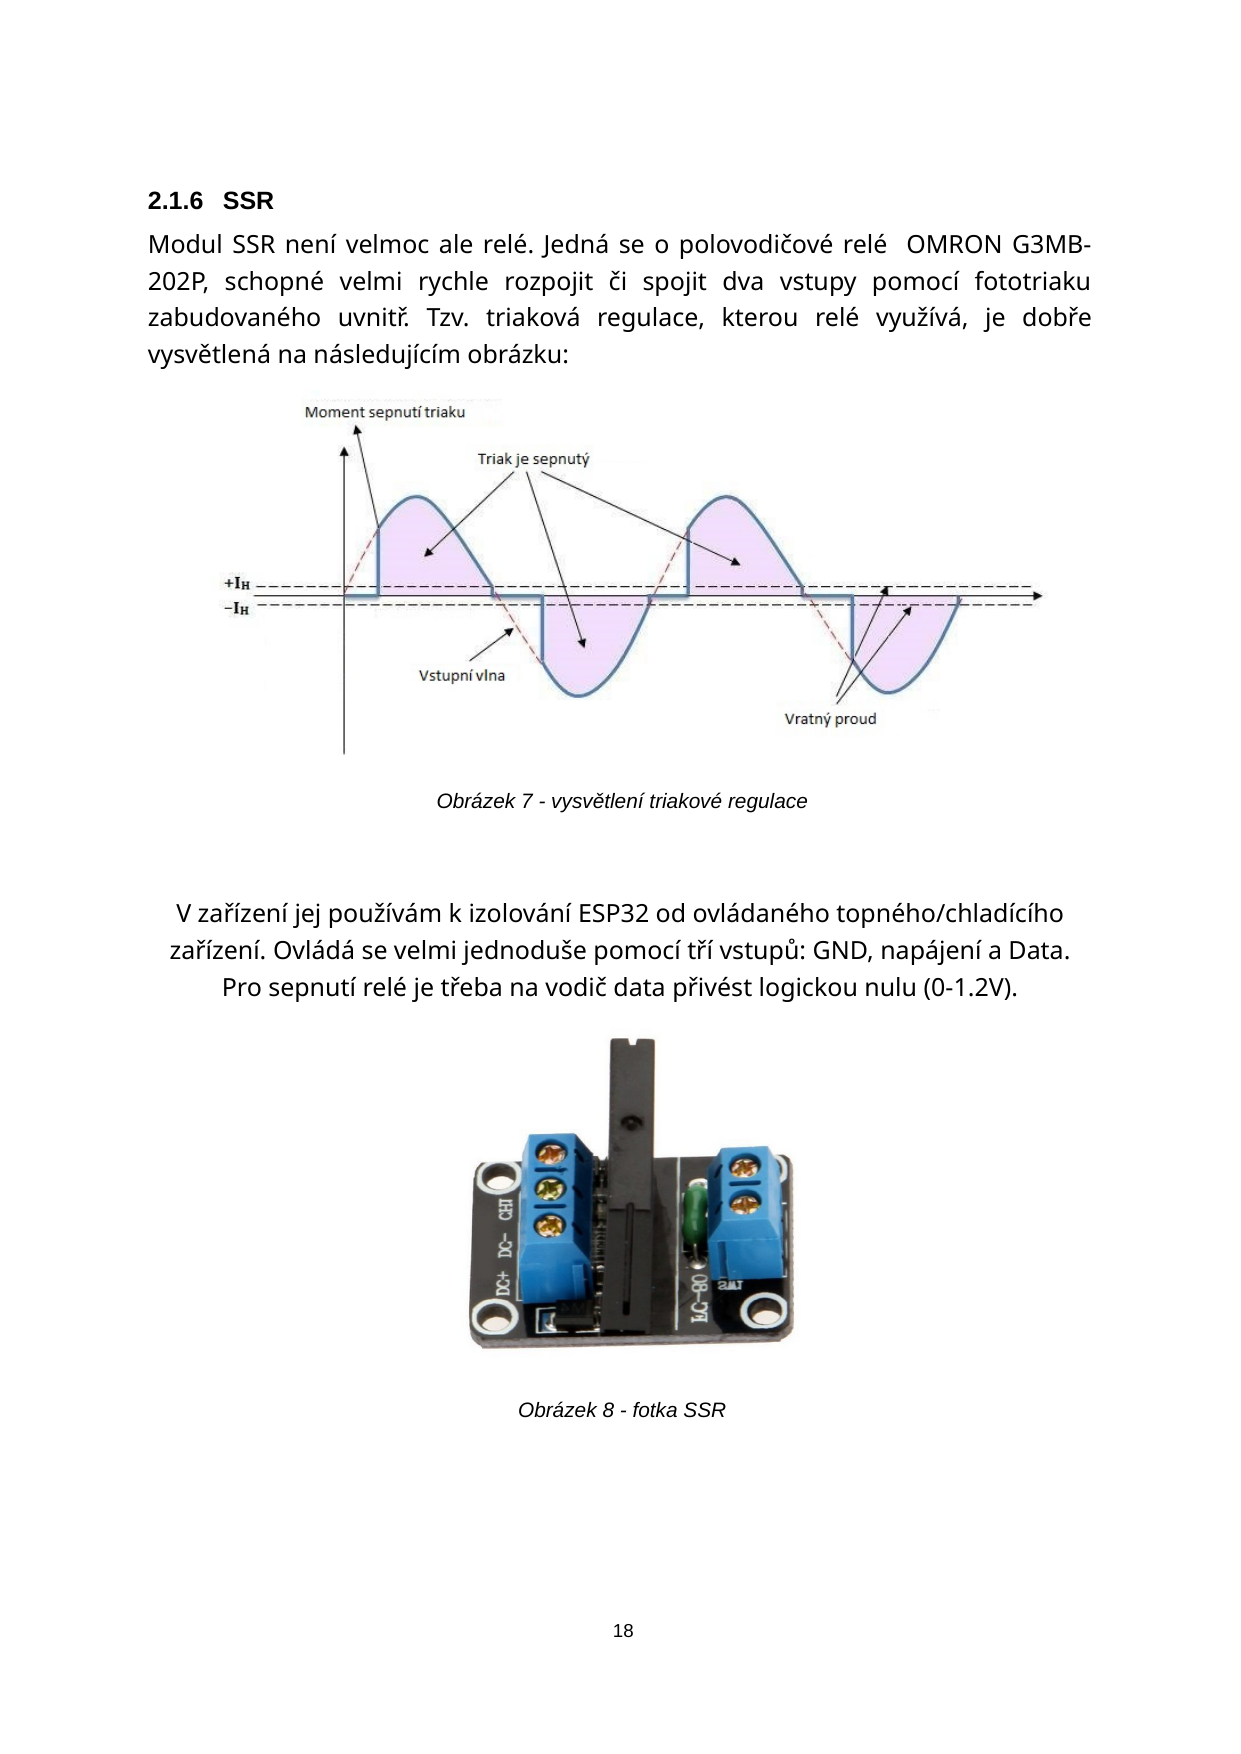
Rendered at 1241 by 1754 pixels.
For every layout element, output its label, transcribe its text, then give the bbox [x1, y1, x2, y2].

subtitle SSR [148, 186, 1093, 215]
text V zařízení jej používám k izolování ESP32 od ovládaného topného/chladícího zařízení. Ovládá se velmi jednoduše pomocí tří vstupů: GND, napájení a Data. Pro sepnutí relé je třeba na vodič data přivést logickou nulu (0-1.2V). [148, 896, 1093, 1003]
picture [192, 390, 1049, 764]
text Modul SSR není velmoc ale relé. Jedná se o polovodičové relé OMRON G3MB-202P, schopné velmi rychle rozpojit či spojit dva vstupy pomocí fototriaku zabudovaného uvnitř. Tzv. triaková regulace, kterou relé využívá, je dobře vysvětlená na následujícím obrázku: [148, 227, 1093, 371]
picture [434, 1022, 806, 1373]
